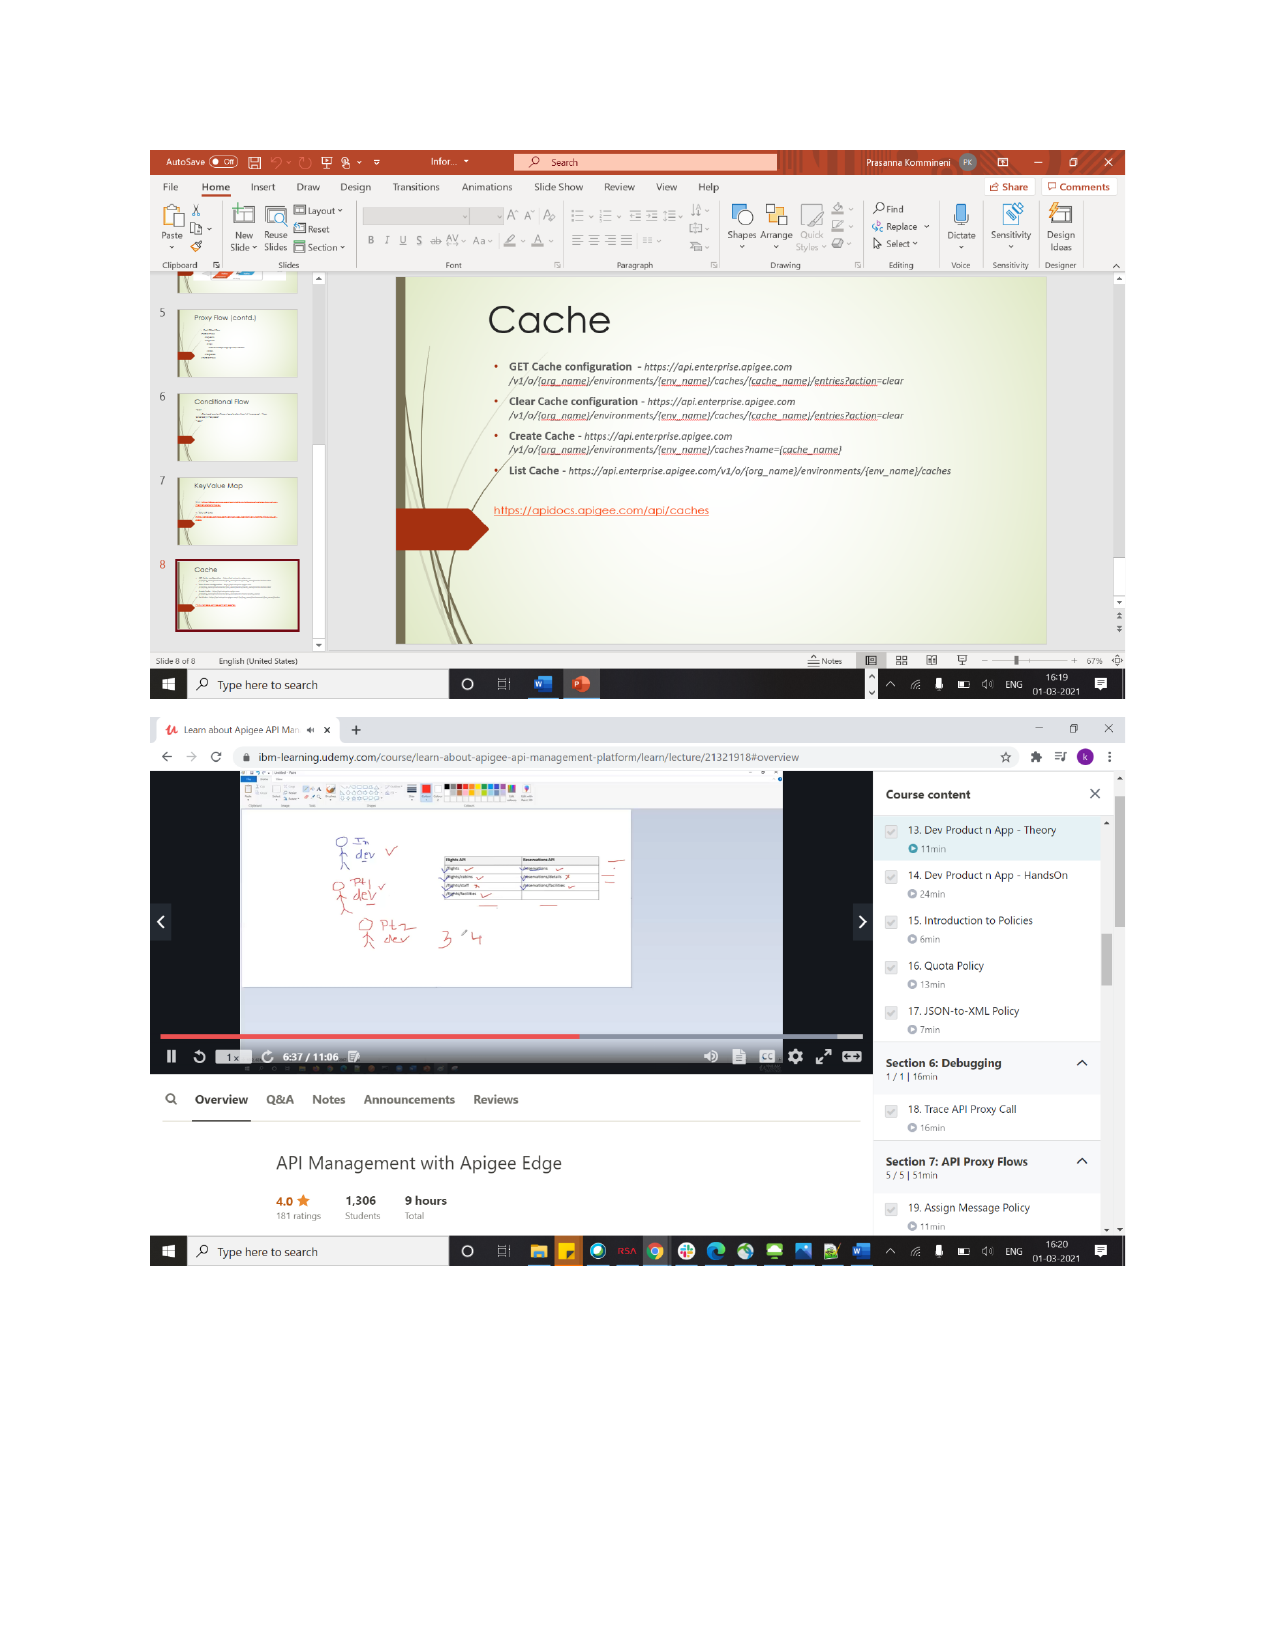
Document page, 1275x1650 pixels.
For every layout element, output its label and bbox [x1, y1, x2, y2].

picture [150, 150, 1125, 699]
picture [150, 717, 1125, 1266]
